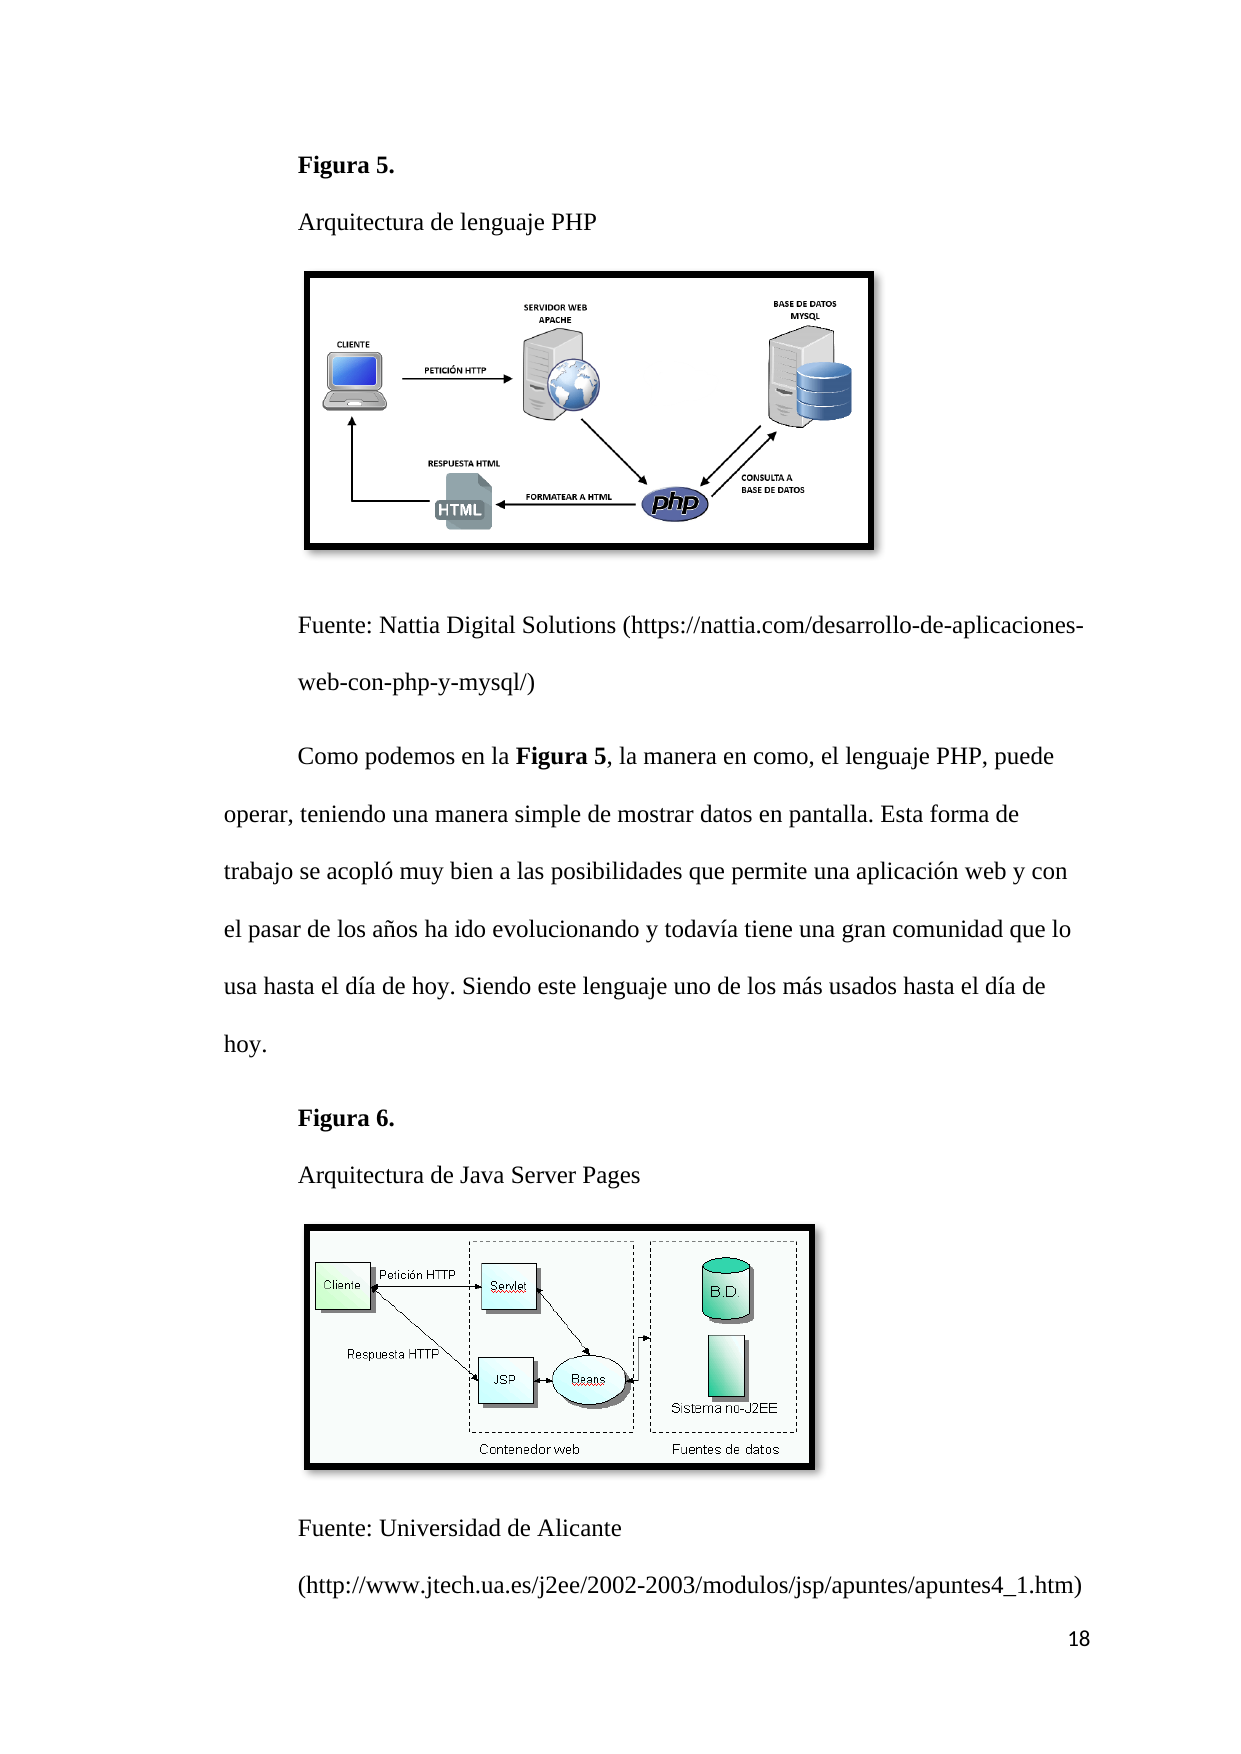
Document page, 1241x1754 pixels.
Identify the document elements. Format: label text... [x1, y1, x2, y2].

text Figura 6. [298, 1103, 1090, 1132]
picture [310, 278, 868, 543]
text Arquitectura de Java Server Pages [298, 1161, 1090, 1189]
picture [310, 1231, 809, 1463]
text Fuente: Nattia Digital Solutions (https://nattia.com/desarrollo-de-aplicaciones-web-con-php-y-mysql/) [298, 610, 1090, 696]
list Fuente: Universidad de Alicante (http://www.jtech.ua.es/j2ee/2002-2003/modulos/jsp/apuntes/apuntes4_1.htm) [298, 1513, 1090, 1599]
text Arquitectura de lenguaje PHP [298, 207, 1090, 236]
text Figura 5. [298, 150, 1090, 179]
list Como podemos en la Figura 5, la manera en como, el lenguaje PHP, puede operar, teniendo una manera simple de mostrar datos en pantalla. Esta forma de trabajo se acopló muy bien a las posibilidades que permite una aplicación web y con el pasar de los años ha ido evolucionando y todavía tiene una gran comunidad que lo usa hasta el día de hoy. Siendo este lenguaje uno de los más usados hasta el día de hoy. [224, 741, 1090, 1058]
